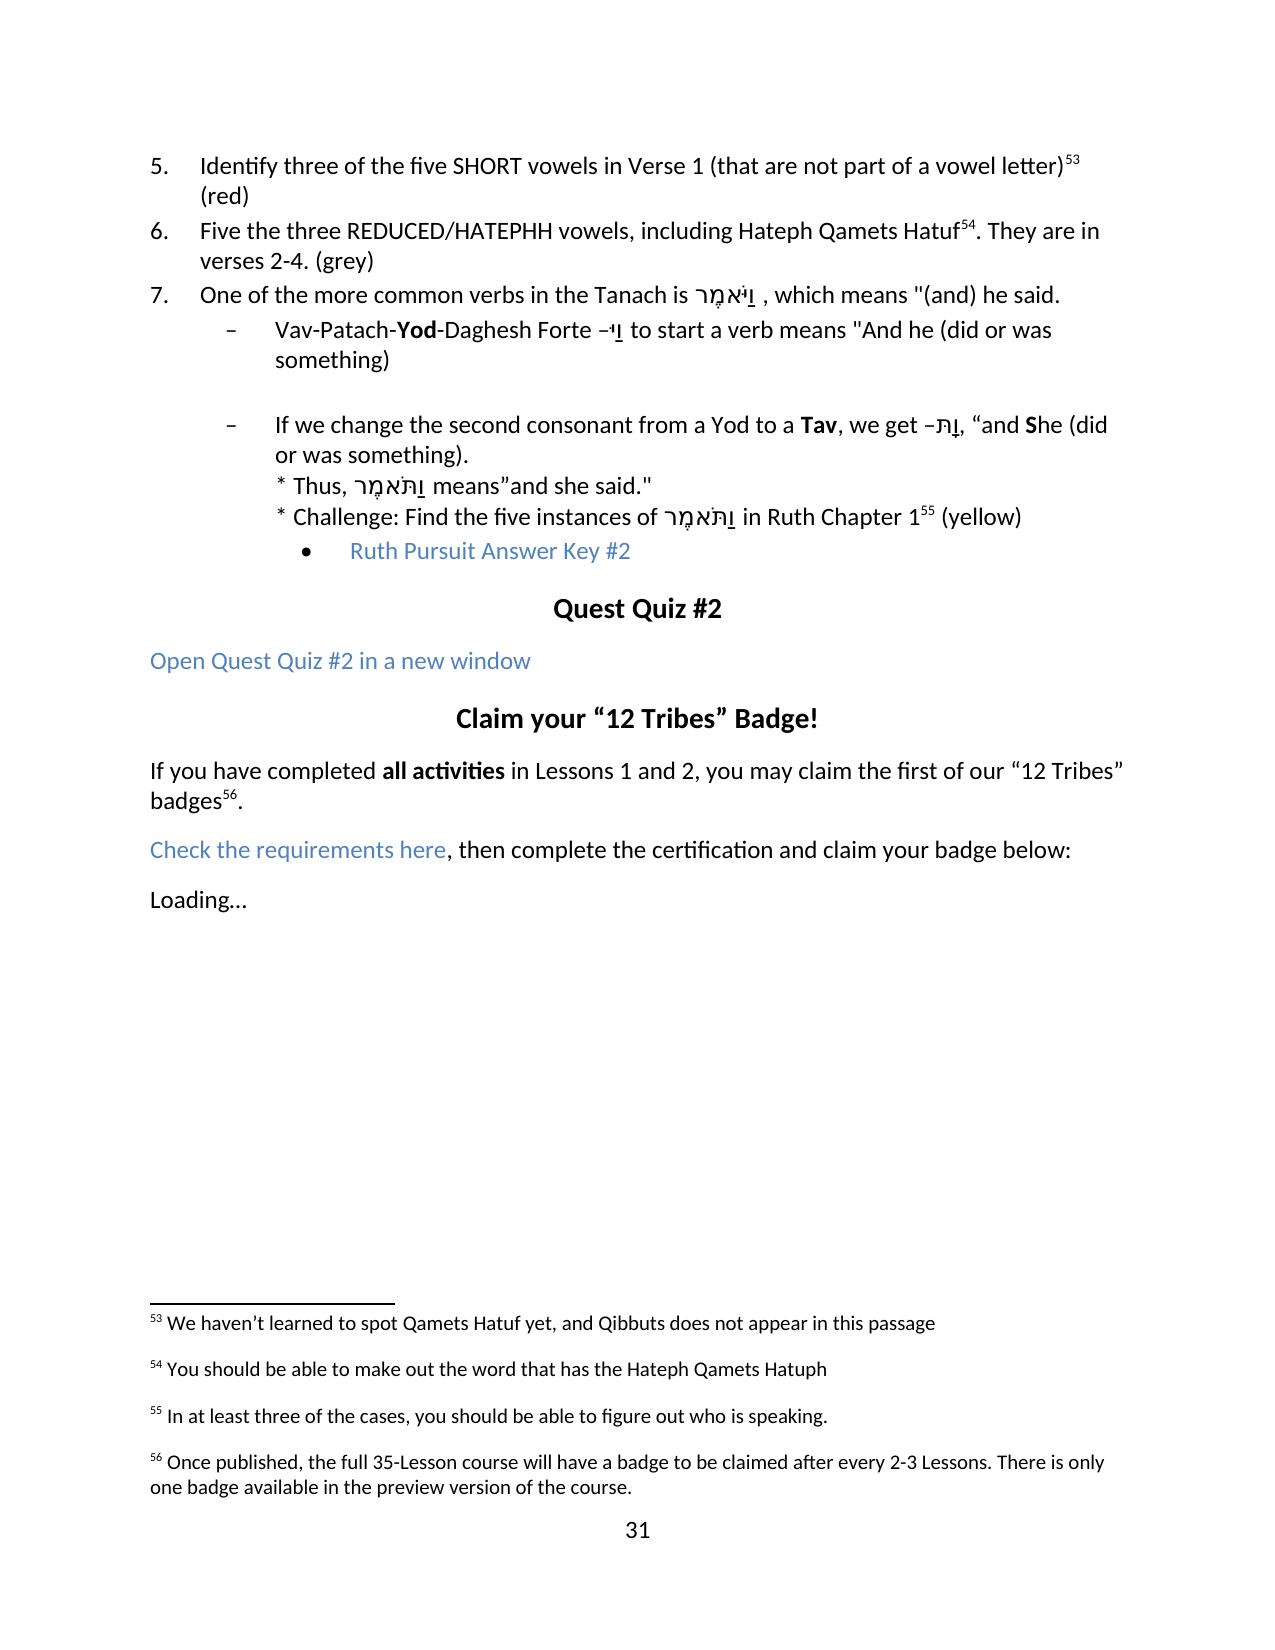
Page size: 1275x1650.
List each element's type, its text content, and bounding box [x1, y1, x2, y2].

list Vav-Patach-Yod-Daghesh Forte –וַיּ to start a verb means "And he (did or was something) [225, 314, 1125, 405]
list Identify three of the five SHORT vowels in Verse 1 (that are not part of a vowel letter) (red) [150, 150, 1125, 211]
list One of the more common verbs in the Tanach is וַיֹּאמֶר , which means "(and) he said. [150, 279, 1125, 310]
subtitle Claim your “12 Tribes” Badge! [150, 700, 1125, 736]
text Open Quest Quiz #2 in a new window [150, 645, 1125, 675]
text Loading… [150, 884, 1125, 914]
text Check the requirements here, then complete the certification and claim your badge below: [150, 834, 1125, 865]
text If you have completed all activities in Lessons 1 and 2, you may claim the first of our “12 Tribes” badges. [150, 755, 1125, 816]
list Ruth Pursuit Answer Key #2 [300, 535, 1125, 566]
subtitle Quest Quiz #2 [150, 591, 1125, 626]
list If we change the second consonant from a Yod to a Tav, we get –וָתּ, “and She (did or was something). * Thus, וַתֹּאמֶר means”and she said." * Challenge: Find the five instances of וַתֹּאמֶר in Ruth Chapter 1 (yellow) [225, 409, 1125, 531]
list Five the three REDUCED/HATEPHH vowels, including Hateph Qamets Hatuf. They are in verses 2-4. (grey) [150, 215, 1125, 276]
